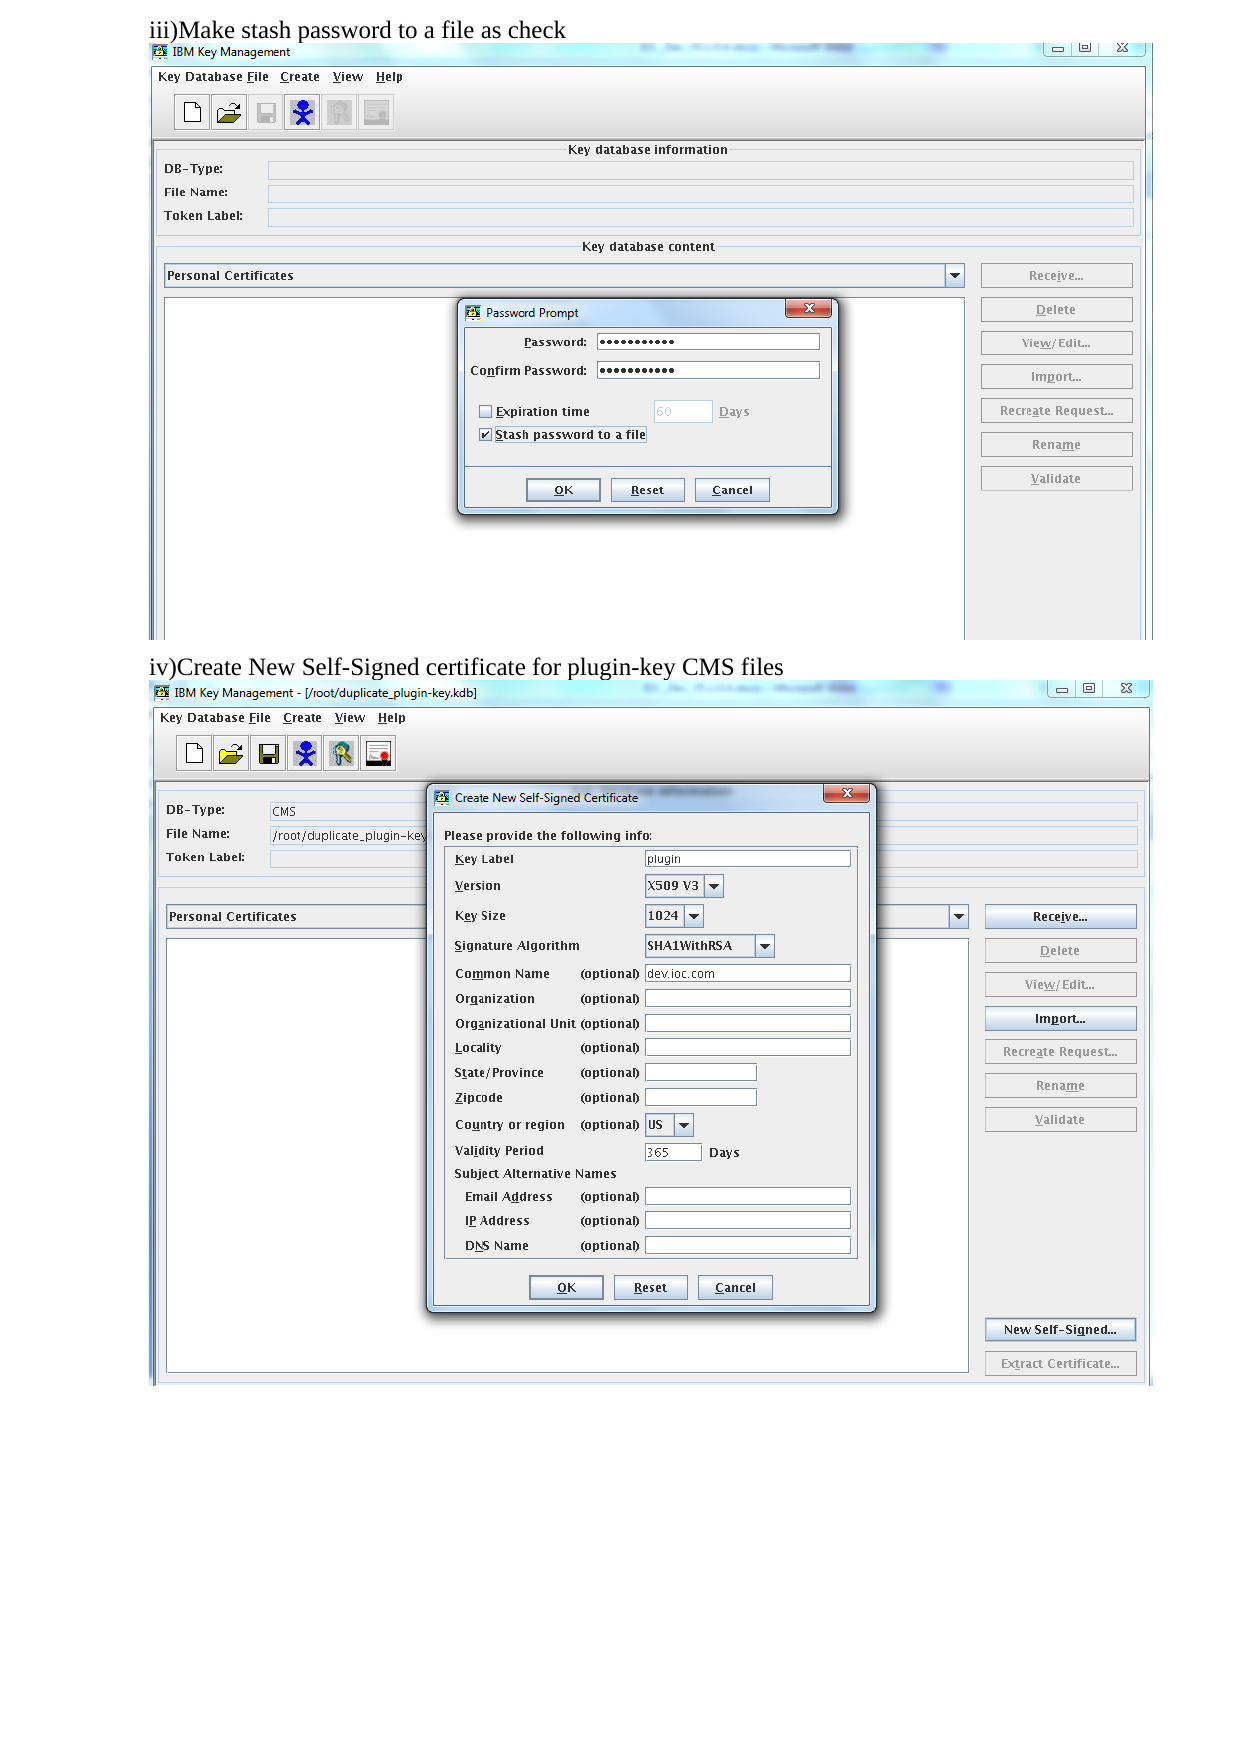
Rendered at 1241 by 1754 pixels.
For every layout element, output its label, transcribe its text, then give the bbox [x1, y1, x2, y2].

picture [148, 680, 1153, 1386]
picture [148, 43, 1153, 640]
text iii)Make stash password to a file as check [149, 15, 1078, 43]
text iv)Create New Self-Signed certificate for plugin-key CMS files [149, 652, 1078, 680]
